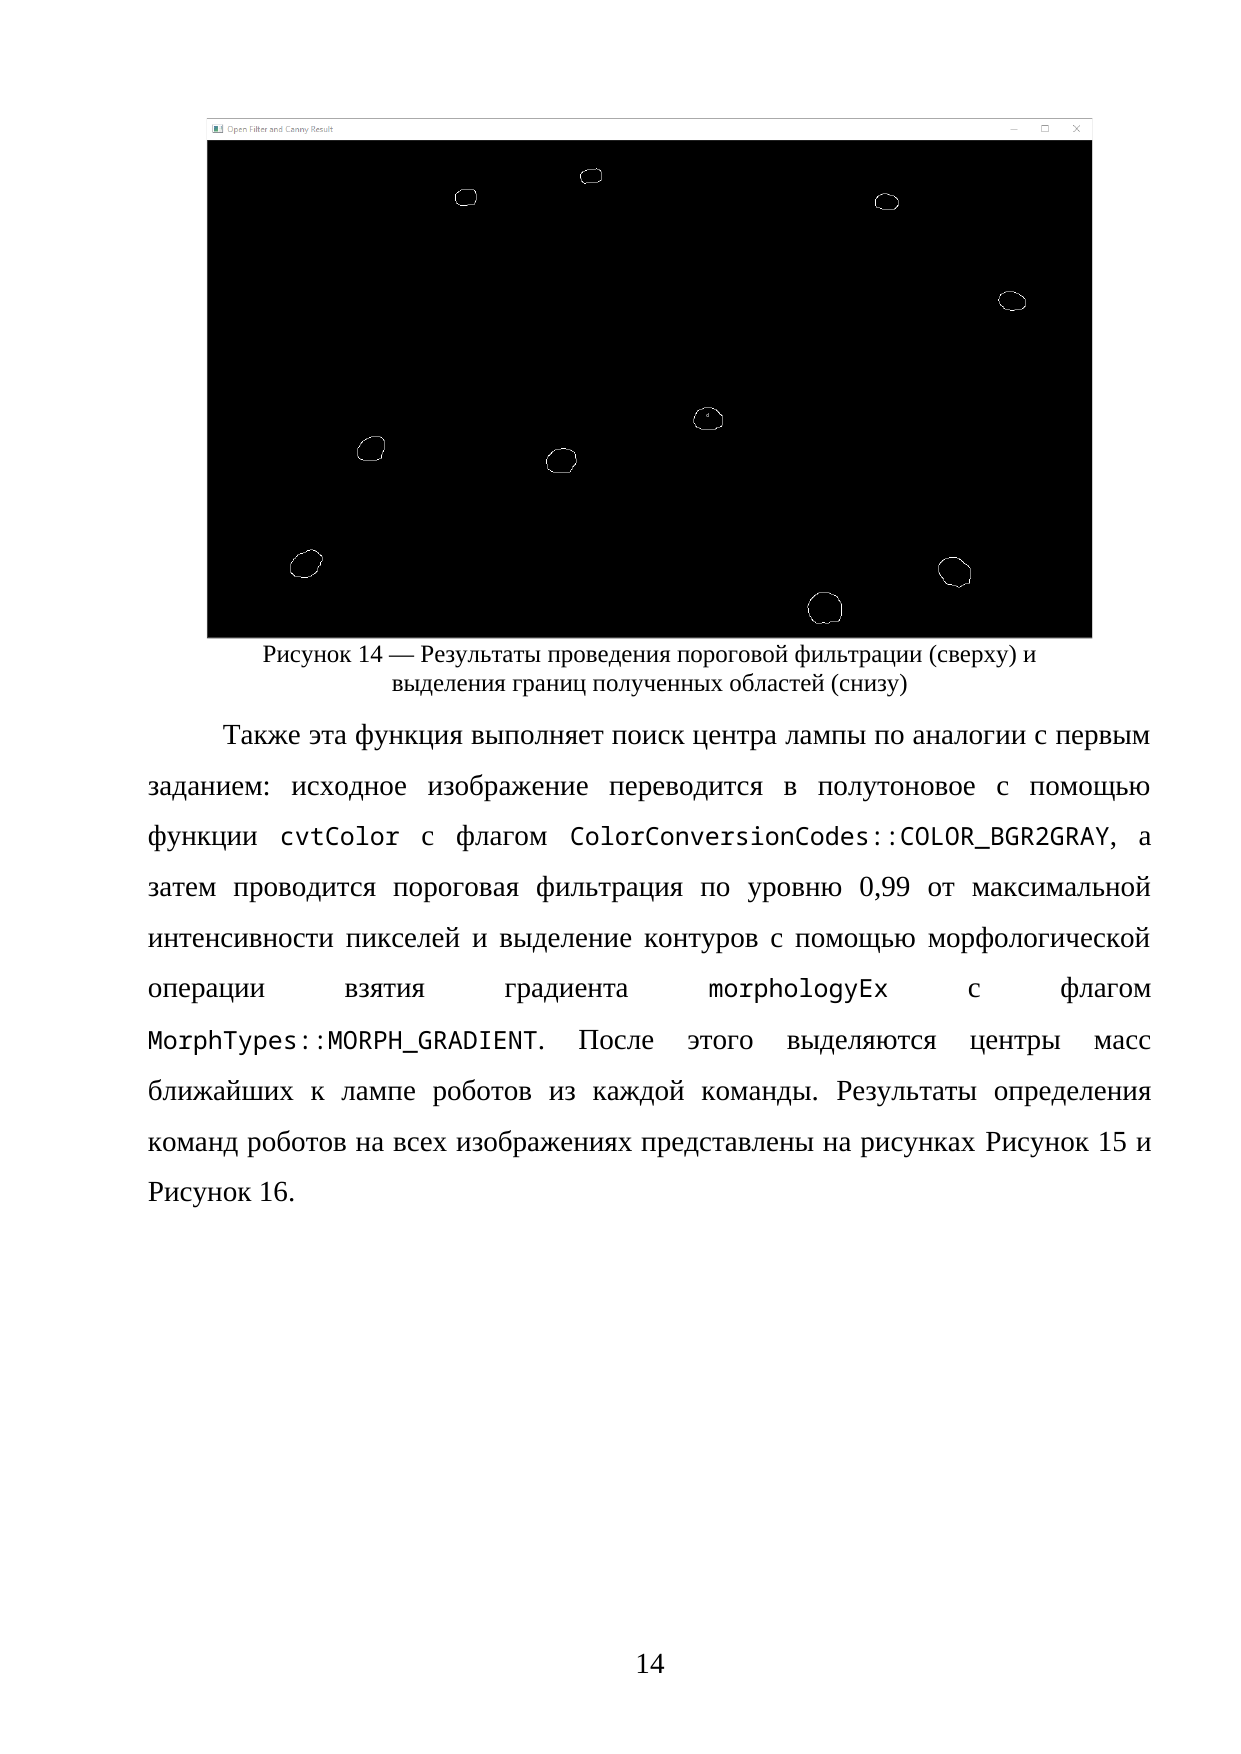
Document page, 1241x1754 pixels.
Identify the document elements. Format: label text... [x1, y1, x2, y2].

picture [206, 118, 1093, 639]
text Также эта функция выполняет поиск центра лампы по аналогии с первым заданием: исходное изображение переводится в полутоновое с помощью функции cvtColor с флагом ColorConversionCodes::COLOR_BGR2GRAY, а затем проводится пороговая фильтрация по уровню 0,99 от максимальной интенсивности пикселей и выделение контуров с помощью морфологической операции взятия градиента morphologyEx с флагом MorphTypes::MORPH_GRADIENT. После этого выделяются центры масс ближайших к лампе роботов из каждой команды. Результаты определения команд роботов на всех изображениях представлены на рисунках Рисунок 15 и Рисунок 16. [148, 717, 1152, 1207]
text Рисунок 14 — Результаты проведения пороговой фильтрации (сверху) и выделения границ полученных областей (снизу) [148, 639, 1152, 697]
